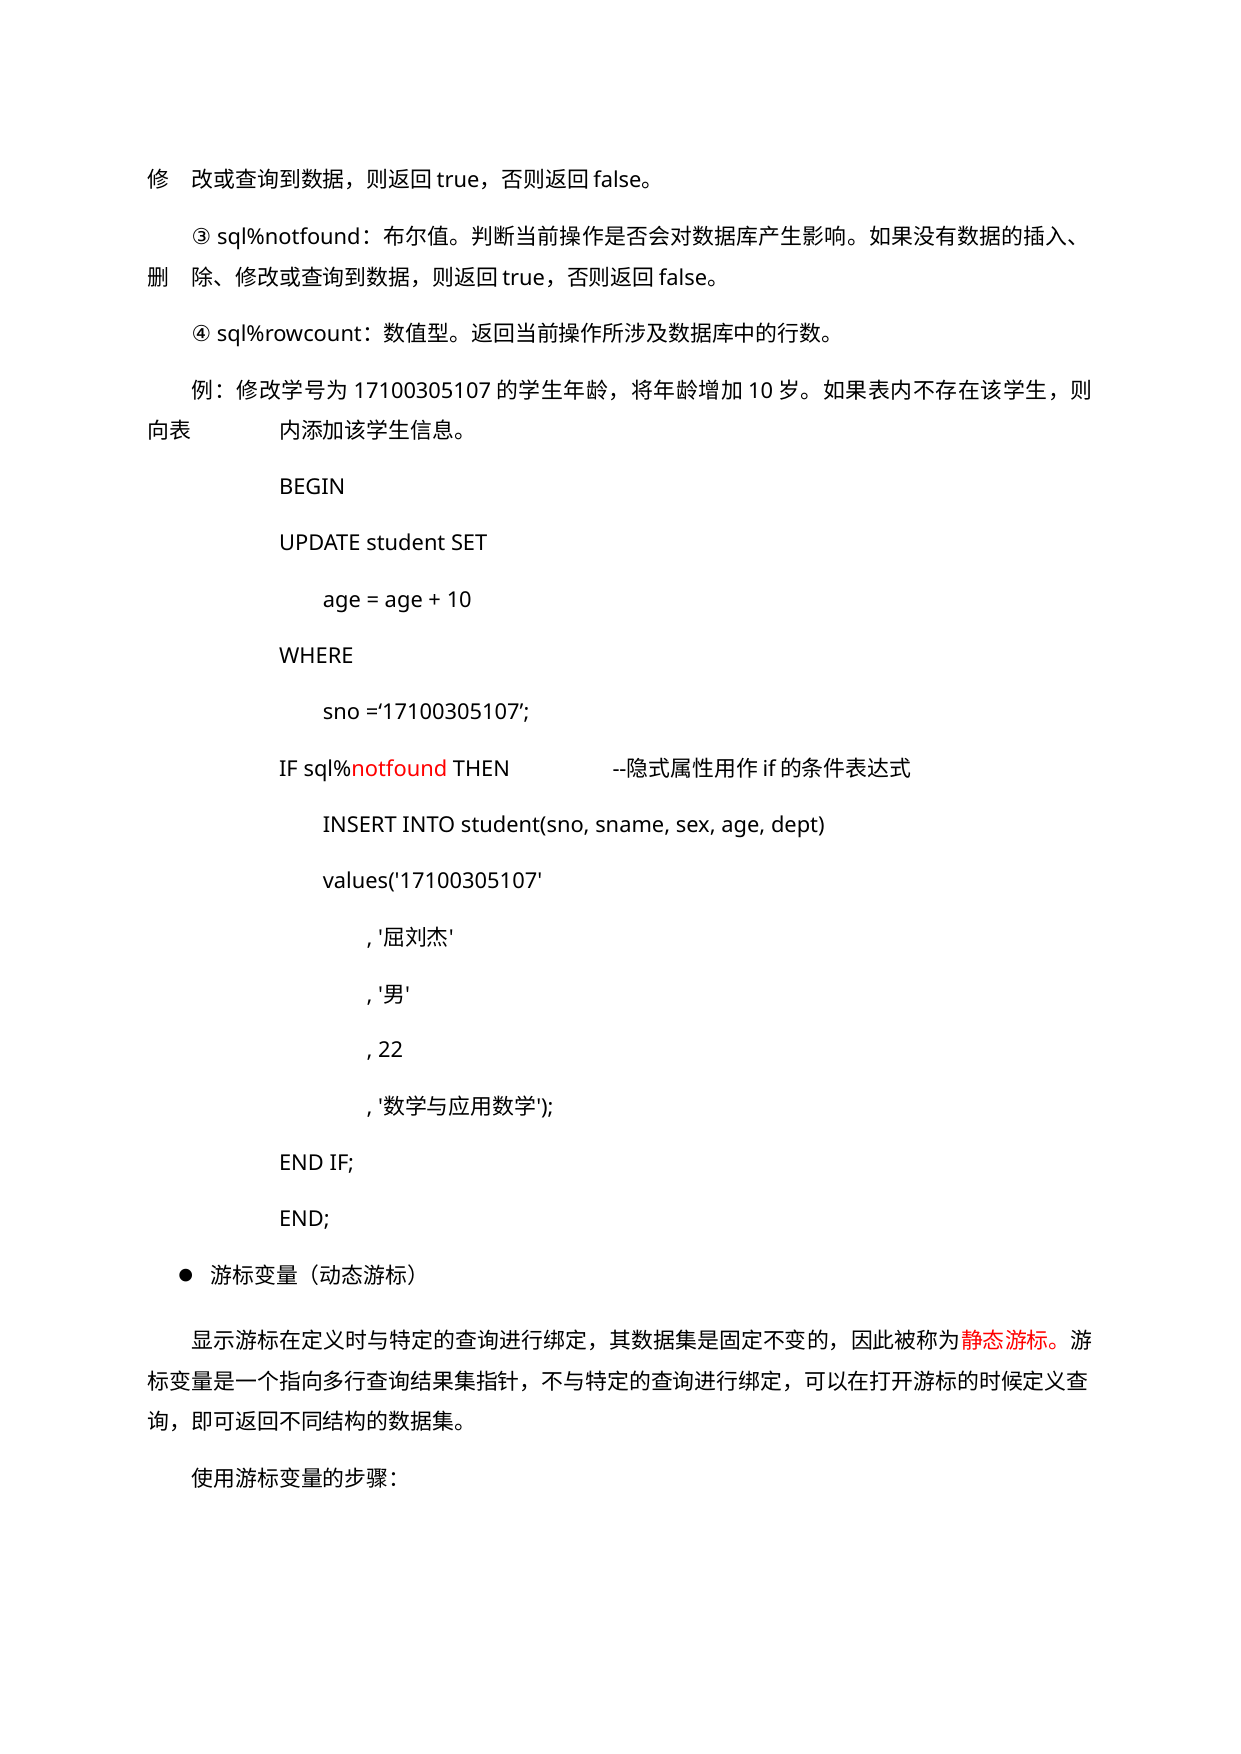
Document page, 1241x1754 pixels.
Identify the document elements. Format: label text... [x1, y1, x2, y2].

text age = age + 10 [148, 582, 1092, 615]
text WHERE [148, 638, 1092, 671]
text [148, 162, 1092, 194]
text values('17100305107' [148, 863, 1092, 896]
text BEGIN [148, 470, 1092, 502]
text UPDATE student SET [148, 526, 1092, 558]
text ③ sql%notfound：布尔值。判断当前操作是否会对数据库产生影响。如果没有数据的插入、删 除、修改或查询到数据，则返回true，否则返回false。 [148, 219, 1092, 292]
text , '数学与应用数学'); [148, 1089, 1092, 1122]
text 显示游标在定义时与特定的查询进行绑定，其数据集是固定不变的，因此被称为静态游标。游标变量是一个指向多行查询结果集指针，不与特定的查询进行绑定，可以在打开游标的时候定义查询，即可返回不同结构的数据集。 [148, 1323, 1092, 1436]
text ④ sql%rowcount：数值型。返回当前操作所涉及数据库中的行数。 [148, 316, 1092, 348]
list 游标变量（动态游标） [177, 1258, 1092, 1291]
text , '屈刘杰' [148, 919, 1092, 952]
text END IF; [148, 1146, 1092, 1178]
text END; [148, 1202, 1092, 1234]
text 例：修改学号为17100305107的学生年龄，将年龄增加10岁。如果表内不存在该学生，则向表 内添加该学生信息。 [148, 373, 1092, 446]
text sno =‘17100305107’; [148, 694, 1092, 727]
text 使用游标变量的步骤： [148, 1461, 1092, 1493]
text INSERT INTO student(sno, sname, sex, age, dept) [148, 807, 1092, 840]
text , '男' [148, 976, 1092, 1009]
text , 22 [148, 1033, 1092, 1065]
text IF sql%notfound THEN --隐式属性用作if的条件表达式 [148, 751, 1092, 783]
